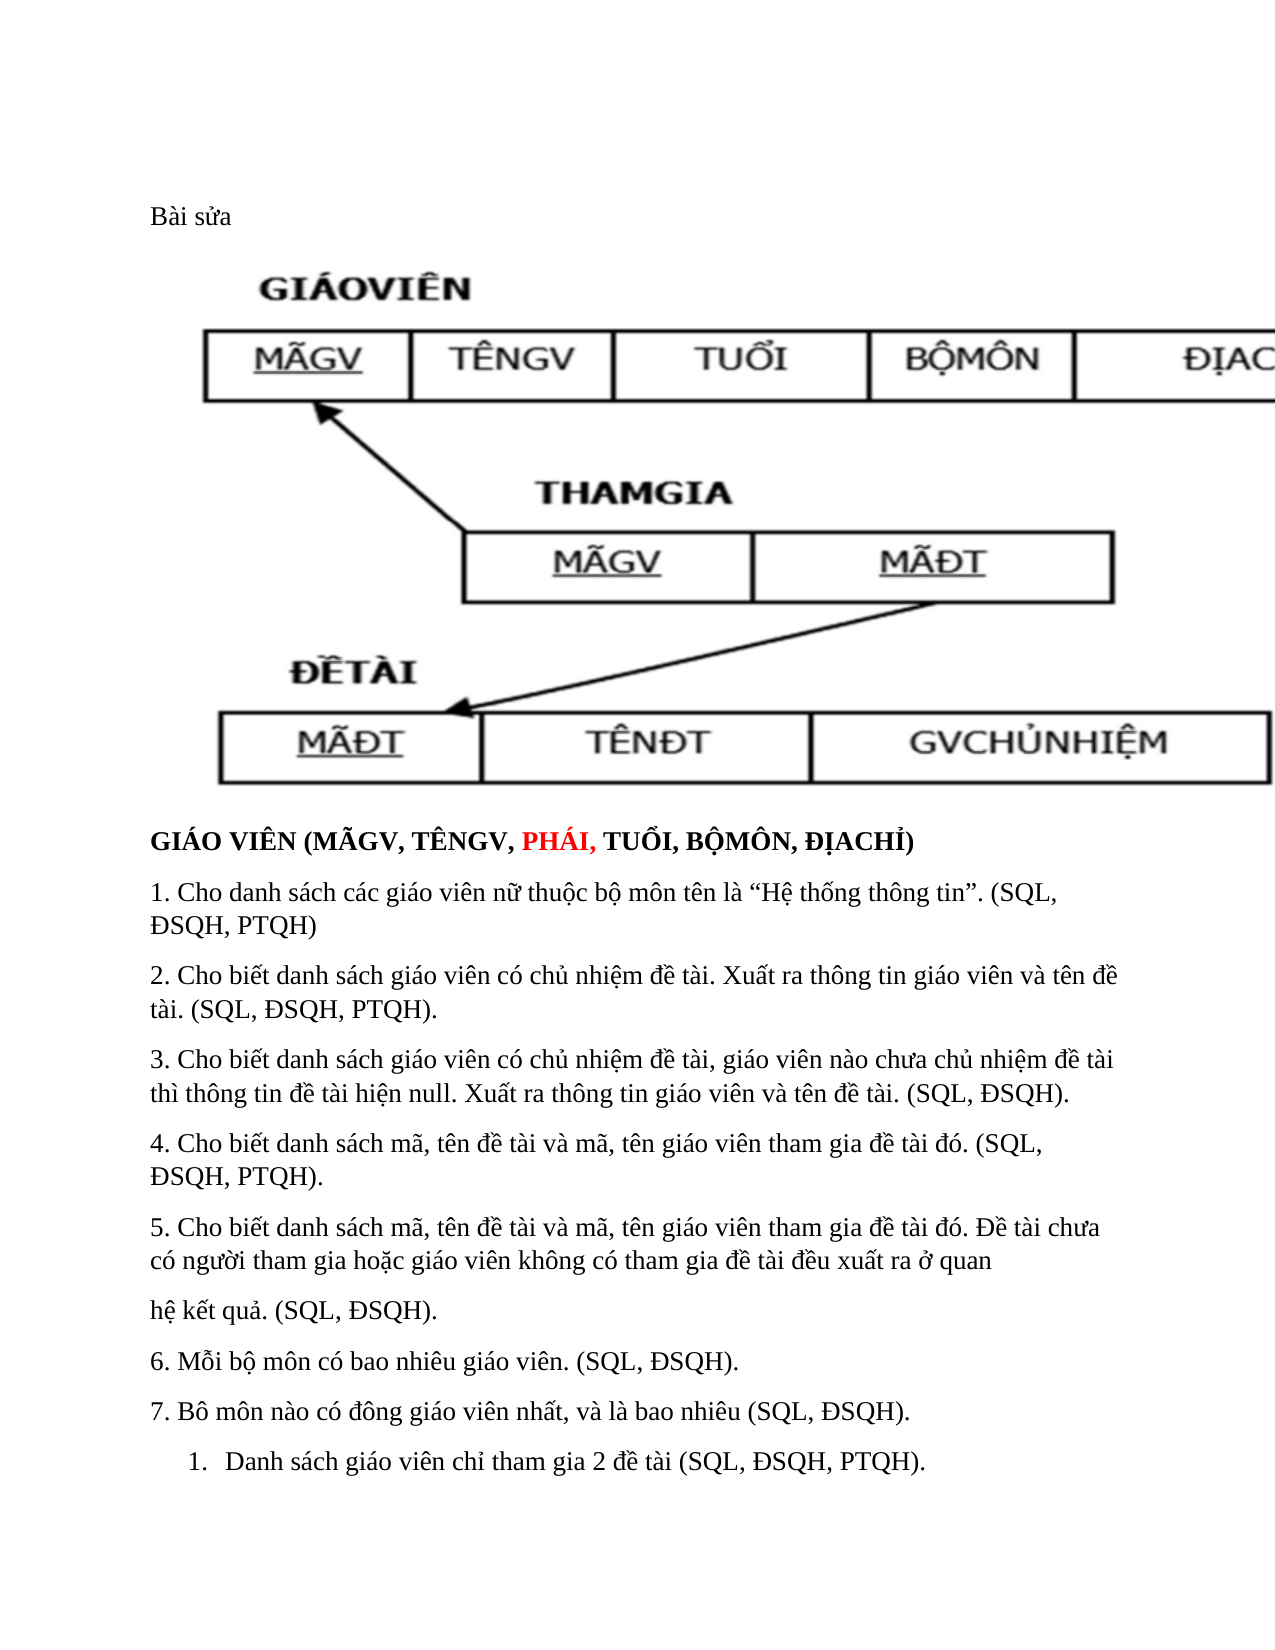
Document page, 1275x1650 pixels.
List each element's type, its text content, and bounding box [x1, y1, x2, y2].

picture [150, 250, 1275, 807]
text 6. Mỗi bộ môn có bao nhiêu giáo viên. (SQL, ĐSQH). [150, 1344, 1125, 1376]
text hệ kết quả. (SQL, ĐSQH). [150, 1294, 1125, 1326]
text 3. Cho biết danh sách giáo viên có chủ nhiệm đề tài, giáo viên nào chưa chủ nhiệm đề tài thì thông tin đề tài hiện null. Xuất ra thông tin giáo viên và tên đề tài. (SQL, ĐSQH). [150, 1043, 1125, 1108]
text 7. Bô môn nào có đông giáo viên nhất, và là bao nhiêu (SQL, ĐSQH). [150, 1395, 1125, 1426]
list Danh sách giáo viên chỉ tham gia 2 đề tài (SQL, ĐSQH, PTQH). [187, 1445, 1125, 1476]
text 2. Cho biết danh sách giáo viên có chủ nhiệm đề tài. Xuất ra thông tin giáo viên và tên đề tài. (SQL, ĐSQH, PTQH). [150, 959, 1125, 1024]
text Bài sửa [150, 200, 1125, 231]
text 4. Cho biết danh sách mã, tên đề tài và mã, tên giáo viên tham gia đề tài đó. (SQL, ĐSQH, PTQH). [150, 1127, 1125, 1192]
text 1. Cho danh sách các giáo viên nữ thuộc bộ môn tên là “Hệ thống thông tin”. (SQL, ĐSQH, PTQH) [150, 876, 1125, 940]
text 5. Cho biết danh sách mã, tên đề tài và mã, tên giáo viên tham gia đề tài đó. Đề tài chưa có người tham gia hoặc giáo viên không có tham gia đề tài đều xuất ra ở quan [150, 1211, 1125, 1275]
text GIÁO VIÊN (MÃGV, TÊNGV, PHÁI, TUỔI, BỘMÔN, ĐỊACHỈ) [150, 825, 1125, 857]
